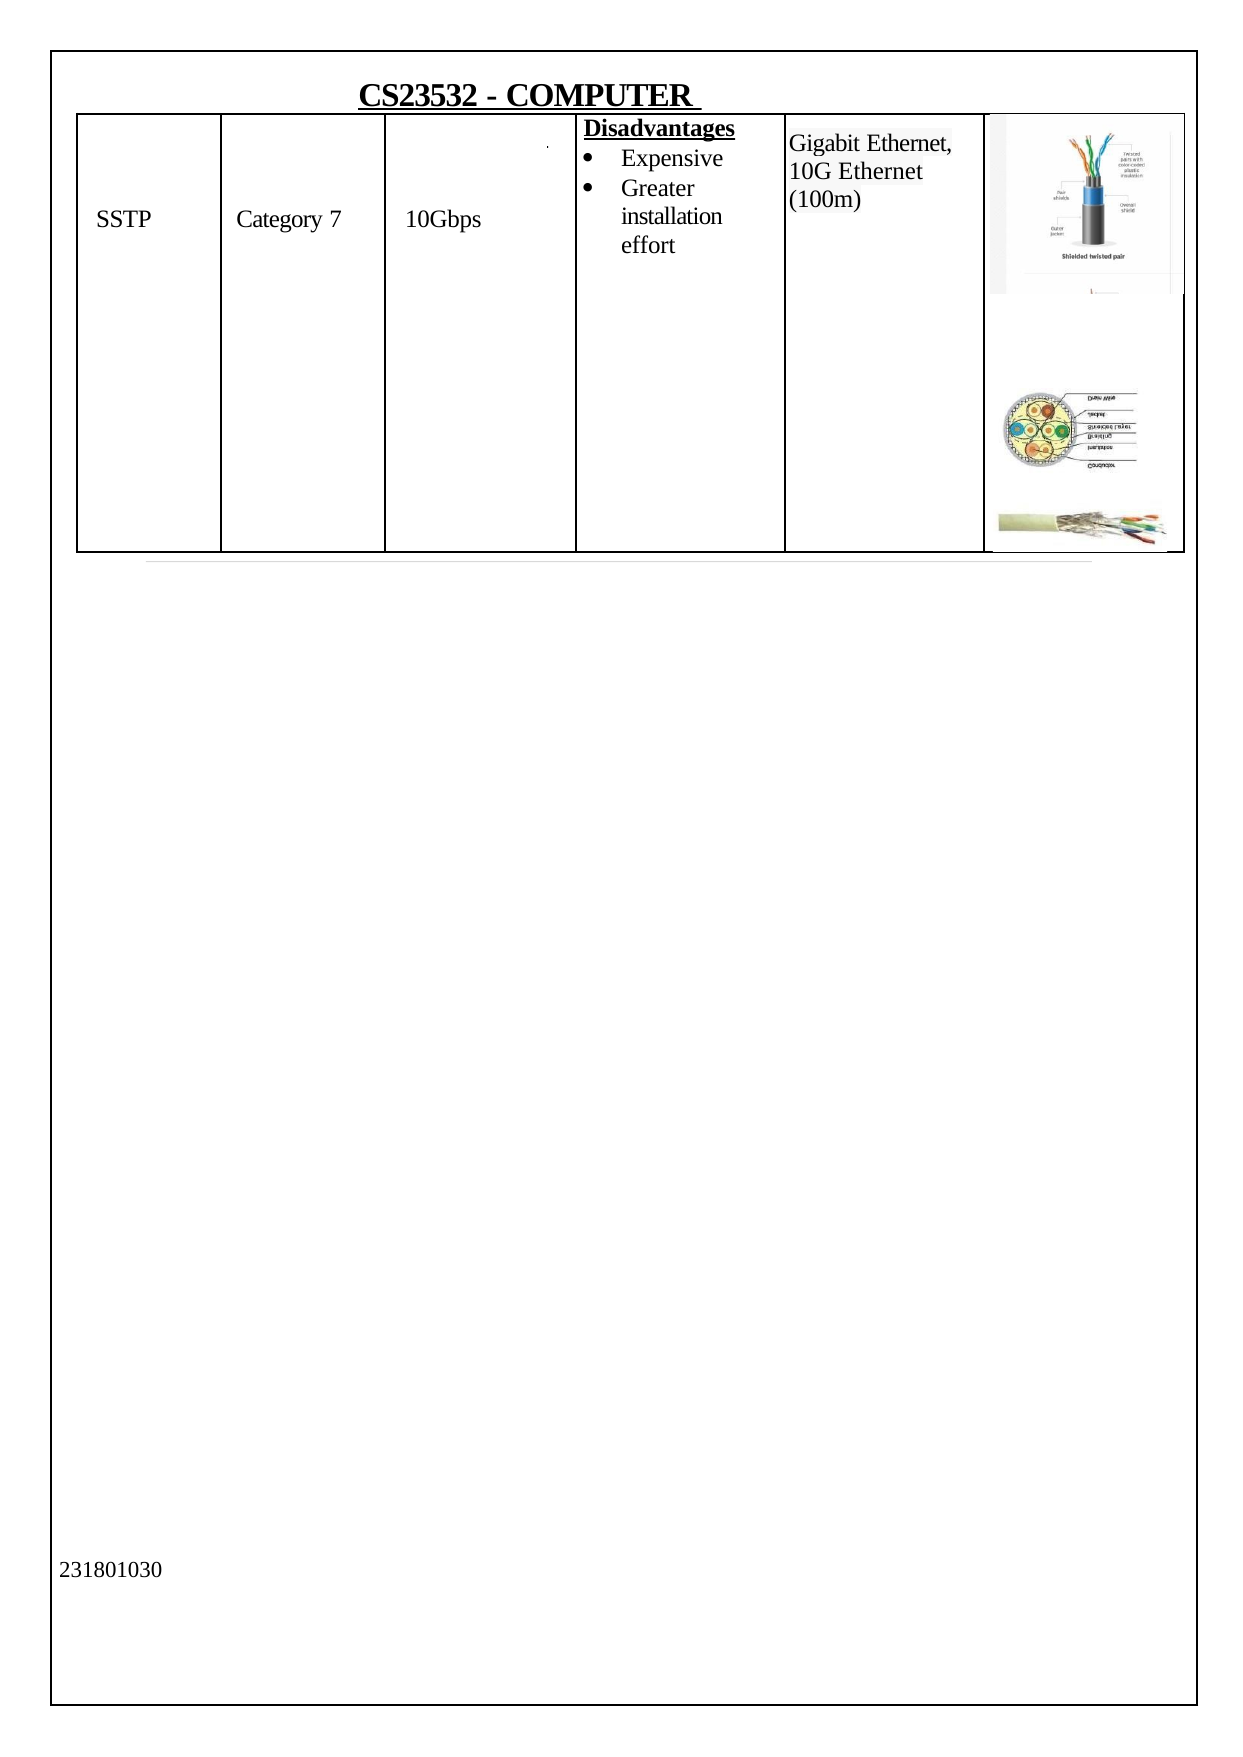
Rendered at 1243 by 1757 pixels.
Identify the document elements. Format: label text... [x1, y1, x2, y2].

table_cell Category 7 [222, 115, 384, 551]
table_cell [577, 115, 784, 551]
picture [989, 114, 1184, 294]
table_cell Gigabit Ethernet, 10G Ethernet (100m) [786, 115, 983, 551]
table_cell 10Gbps [386, 115, 575, 551]
table_cell [985, 115, 1183, 551]
table_cell SSTP [78, 115, 220, 551]
picture [992, 388, 1168, 552]
